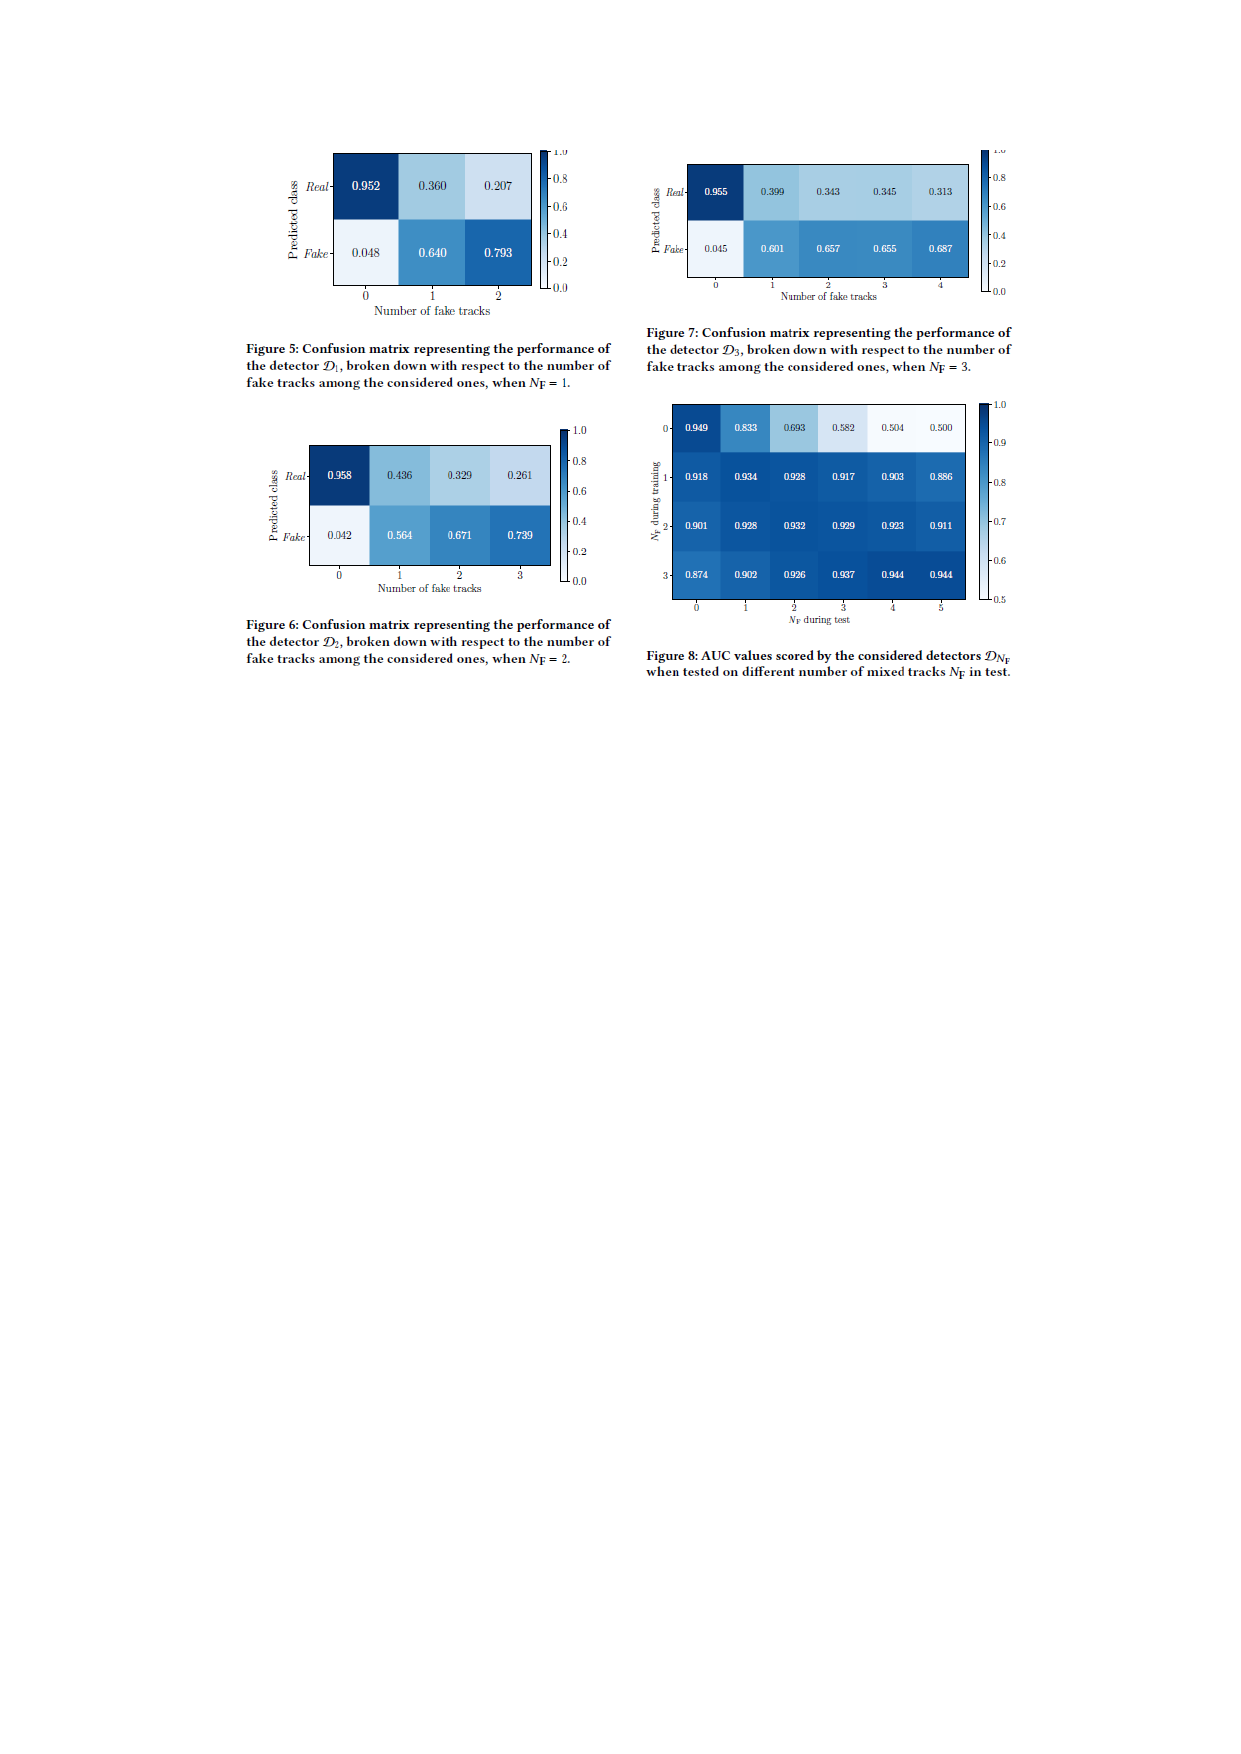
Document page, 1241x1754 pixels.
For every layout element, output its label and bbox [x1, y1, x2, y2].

picture [223, 150, 1017, 687]
